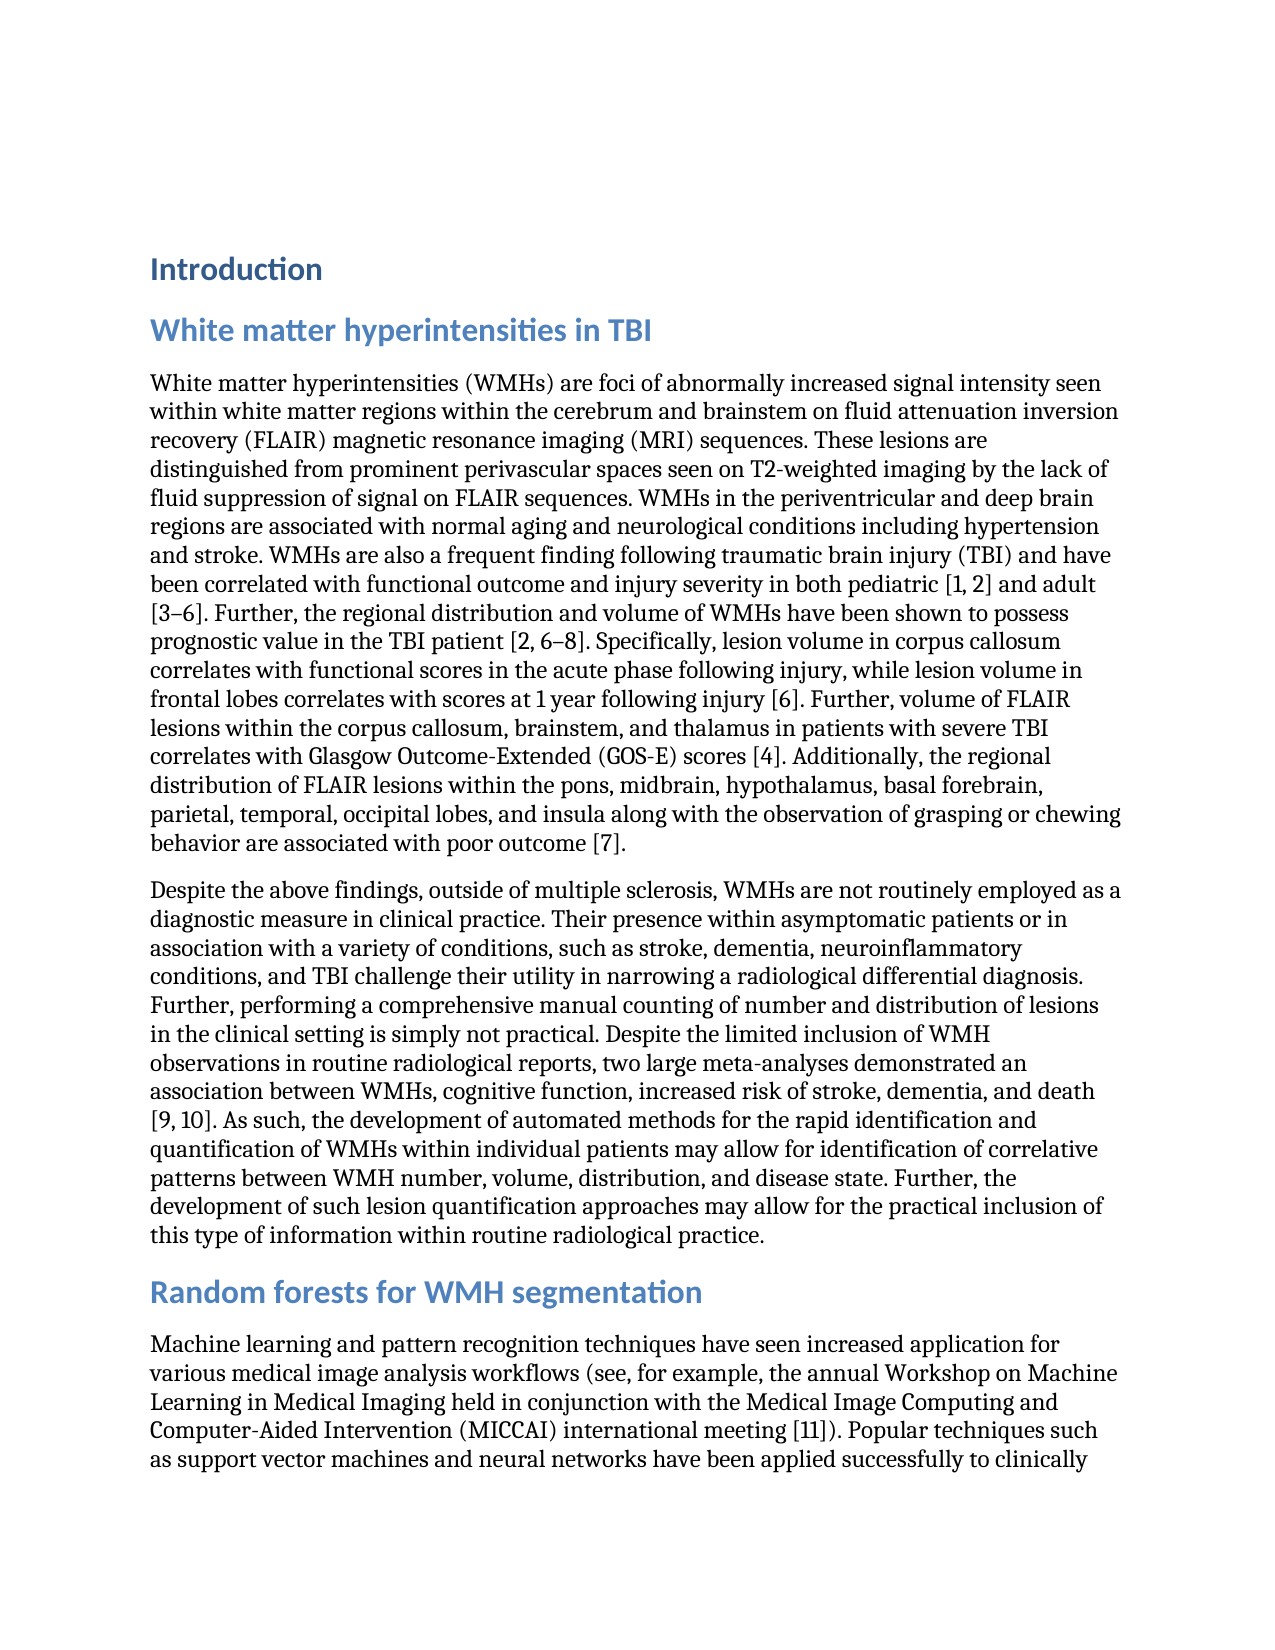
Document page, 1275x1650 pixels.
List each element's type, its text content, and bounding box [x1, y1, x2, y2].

subtitle Random forests for WMH segmentation [150, 1271, 1125, 1311]
subtitle Introduction [150, 247, 1125, 288]
text White matter hyperintensities (WMHs) are foci of abnormally increased signal intensity seen within white matter regions within the cerebrum and brainstem on fluid attenuation inversion recovery (FLAIR) magnetic resonance imaging (MRI) sequences. These lesions are distinguished from prominent perivascular spaces seen on T2-weighted imaging by the lack of fluid suppression of signal on FLAIR sequences. WMHs in the periventricular and deep brain regions are associated with normal aging and neurological conditions including hypertension and stroke. WMHs are also a frequent finding following traumatic brain injury (TBI) and have been correlated with functional outcome and injury severity in both pediatric [1, 2] and adult [3–6]. Further, the regional distribution and volume of WMHs have been shown to possess prognostic value in the TBI patient [2, 6–8]. Specifically, lesion volume in corpus callosum correlates with functional scores in the acute phase following injury, while lesion volume in frontal lobes correlates with scores at 1 year following injury [6]. Further, volume of FLAIR lesions within the corpus callosum, brainstem, and thalamus in patients with severe TBI correlates with Glasgow Outcome-Extended (GOS-E) scores [4]. Additionally, the regional distribution of FLAIR lesions within the pons, midbrain, hypothalamus, basal forebrain, parietal, temporal, occipital lobes, and insula along with the observation of grasping or chewing behavior are associated with poor outcome [7]. [150, 368, 1125, 857]
subtitle White matter hyperintensities in TBI [150, 309, 1125, 350]
text Despite the above findings, outside of multiple sclerosis, WMHs are not routinely employed as a diagnostic measure in clinical practice. Their presence within asymptomatic patients or in association with a variety of conditions, such as stroke, dementia, neuroinflammatory conditions, and TBI challenge their utility in narrowing a radiological differential diagnosis. Further, performing a comprehensive manual counting of number and distribution of lesions in the clinical setting is simply not practical. Despite the limited inclusion of WMH observations in routine radiological reports, two large meta-analyses demonstrated an association between WMHs, cognitive function, increased risk of stroke, dementia, and death [9, 10]. As such, the development of automated methods for the rapid identification and quantification of WMHs within individual patients may allow for identification of correlative patterns between WMH number, volume, distribution, and disease state. Further, the development of such lesion quantification approaches may allow for the practical inclusion of this type of information within routine radiological practice. [150, 876, 1125, 1250]
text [150, 1330, 1125, 1474]
